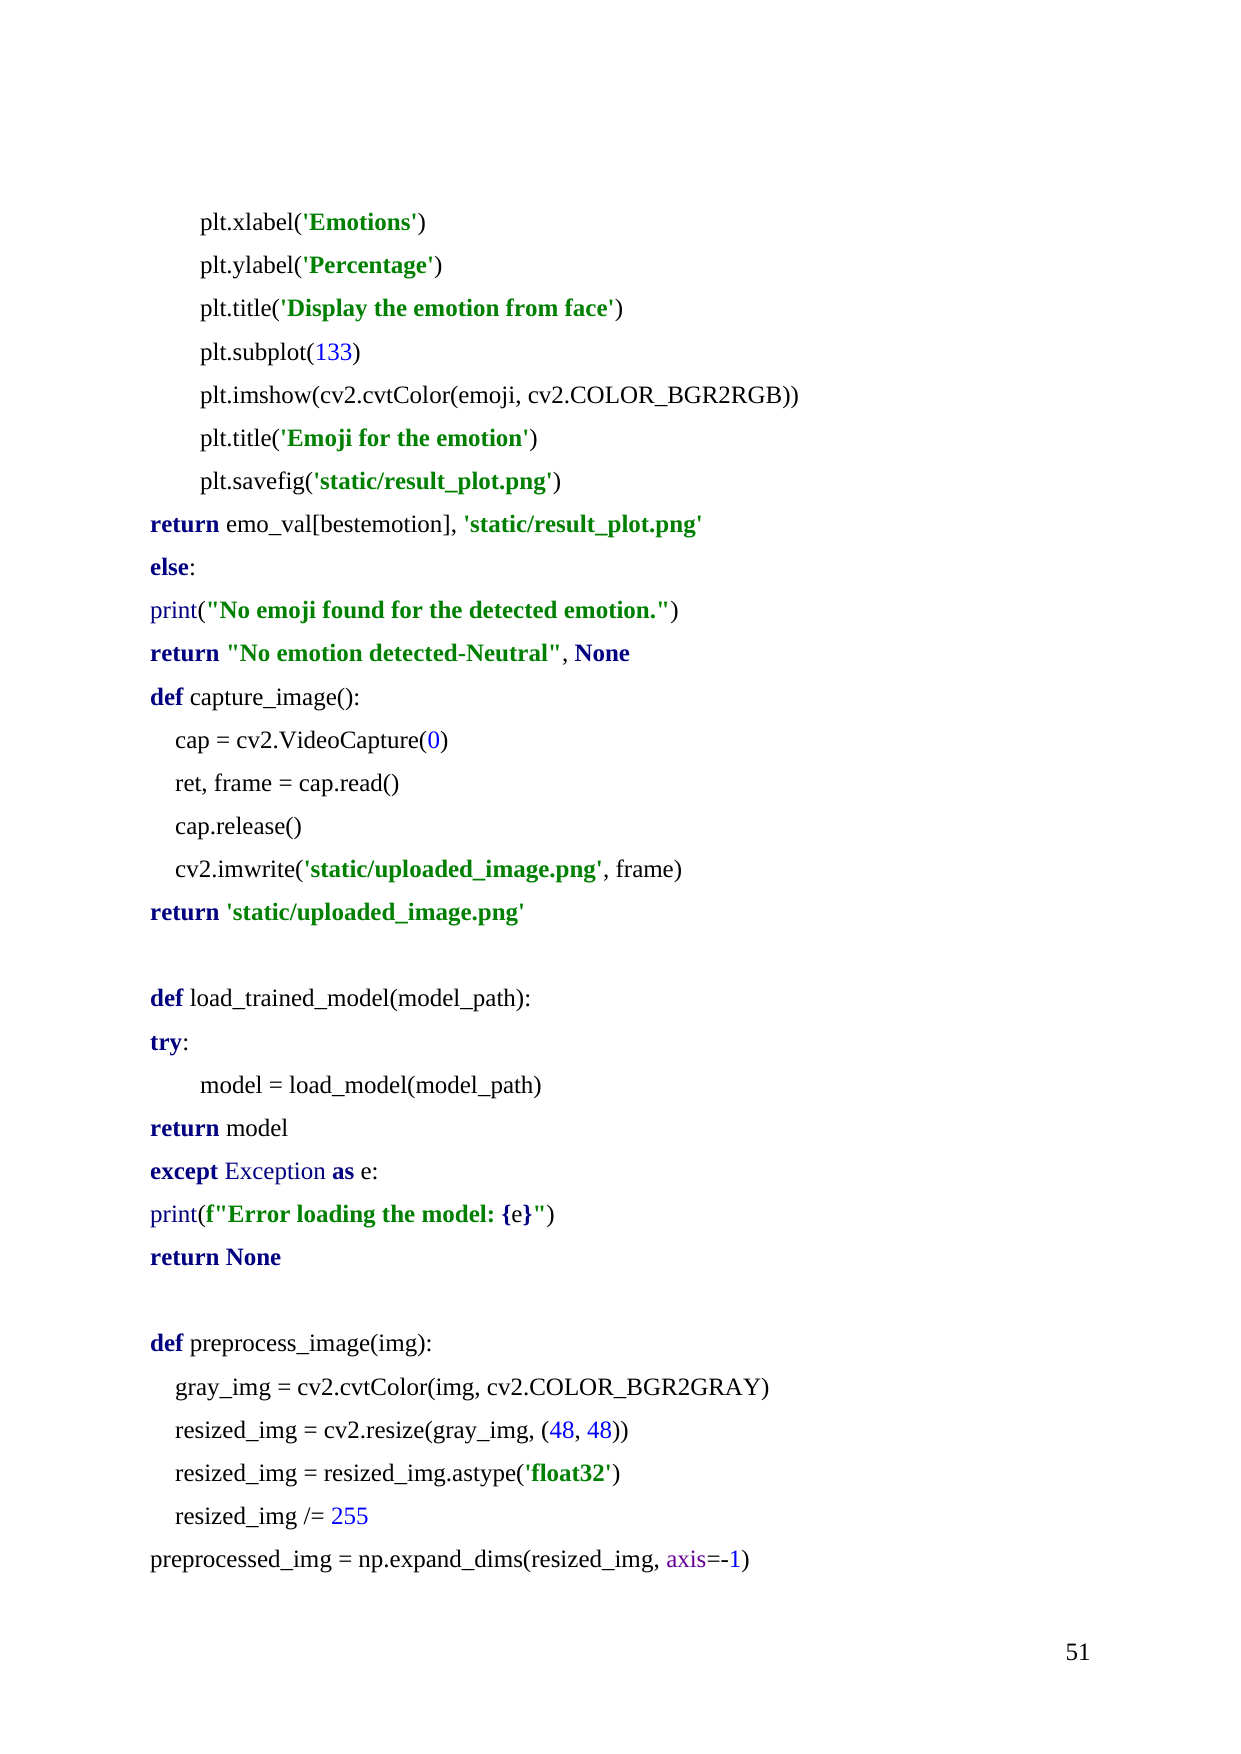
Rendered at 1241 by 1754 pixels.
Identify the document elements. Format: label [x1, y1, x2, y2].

text [150, 207, 1090, 1573]
